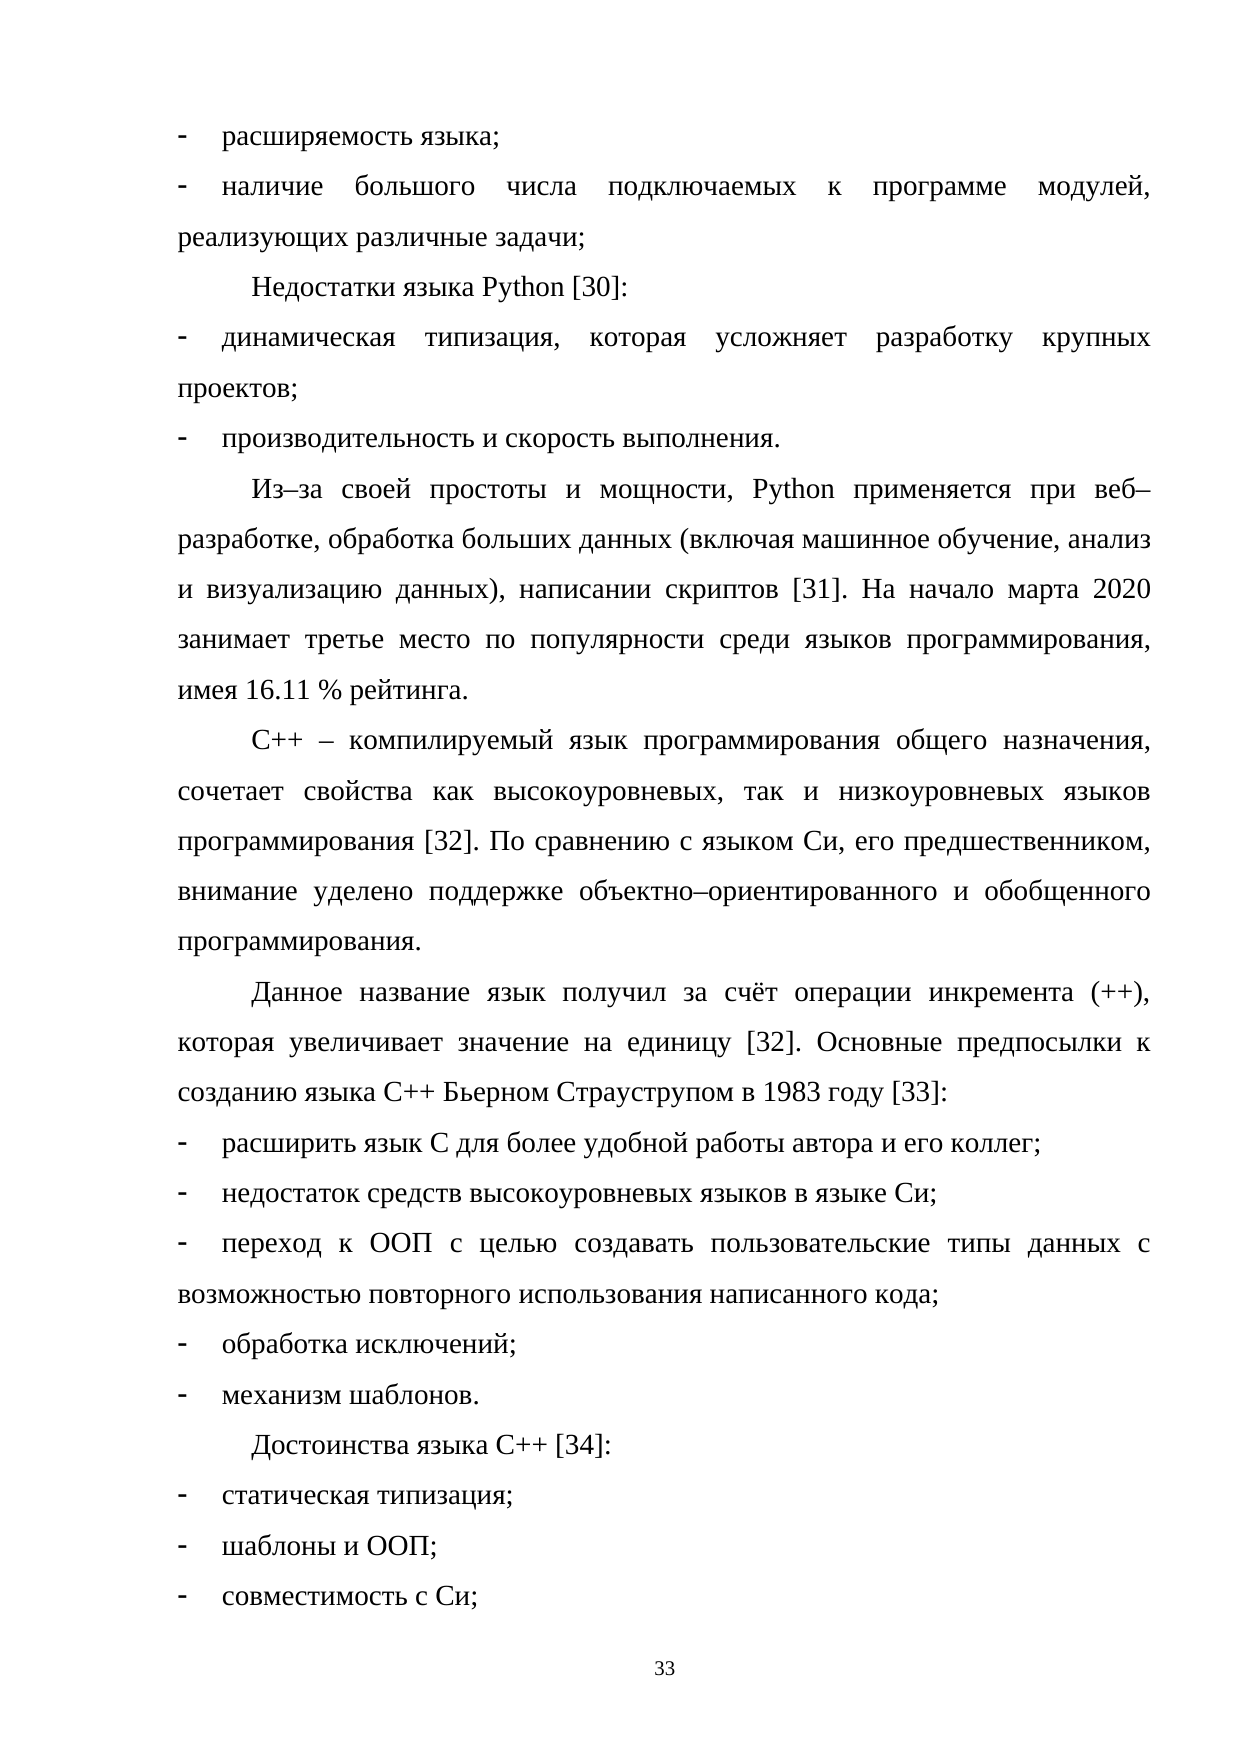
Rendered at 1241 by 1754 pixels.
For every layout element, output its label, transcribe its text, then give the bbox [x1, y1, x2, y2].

list переход к ООП с целью создавать пользовательские типы данных с возможностью повторного использования написанного кода; [177, 1226, 1152, 1309]
list механизм шаблонов. [177, 1377, 1152, 1410]
list наличие большого числа подключаемых к программе модулей, реализующих различные задачи; [177, 168, 1152, 252]
list статическая типизация; [177, 1477, 1152, 1511]
list динамическая типизация, которая усложняет разработку крупных проектов; [177, 319, 1152, 403]
text Недостатки языка Python [30]: [177, 269, 1152, 303]
list расширить язык С для более удобной работы автора и его коллег; [177, 1125, 1152, 1158]
list совместимость с Си; [177, 1578, 1152, 1612]
list шаблоны и ООП; [177, 1528, 1152, 1562]
list производительность и скорость выполнения. [177, 420, 1152, 454]
text Данное название язык получил за счёт операции инкремента (++), которая увеличивает значение на единицу [32]. Основные предпосылки к созданию языка C++ Бьерном Страуструпом в 1983 году [33]: [177, 974, 1152, 1108]
list обработка исключений; [177, 1326, 1152, 1360]
list недостаток средств высокоуровневых языков в языке Си; [177, 1175, 1152, 1209]
text C++ – компилируемый язык программирования общего назначения, сочетает свойства как высокоуровневых, так и низкоуровневых языков программирования [32]. По сравнению с языком Си, его предшественником, внимание уделено поддержке объектно–ориентированного и обобщенного программирования. [177, 722, 1152, 957]
text Достоинства языка C++ [34]: [177, 1427, 1152, 1461]
text Из–за своей простоты и мощности, Python применяется при веб–разработке, обработка больших данных (включая машинное обучение, анализ и визуализацию данных), написании скриптов [31]. На начало марта 2020 занимает третье место по популярности среди языков программирования, имея 16.11 % рейтинга. [177, 471, 1152, 706]
list расширяемость языка; [177, 118, 1152, 152]
